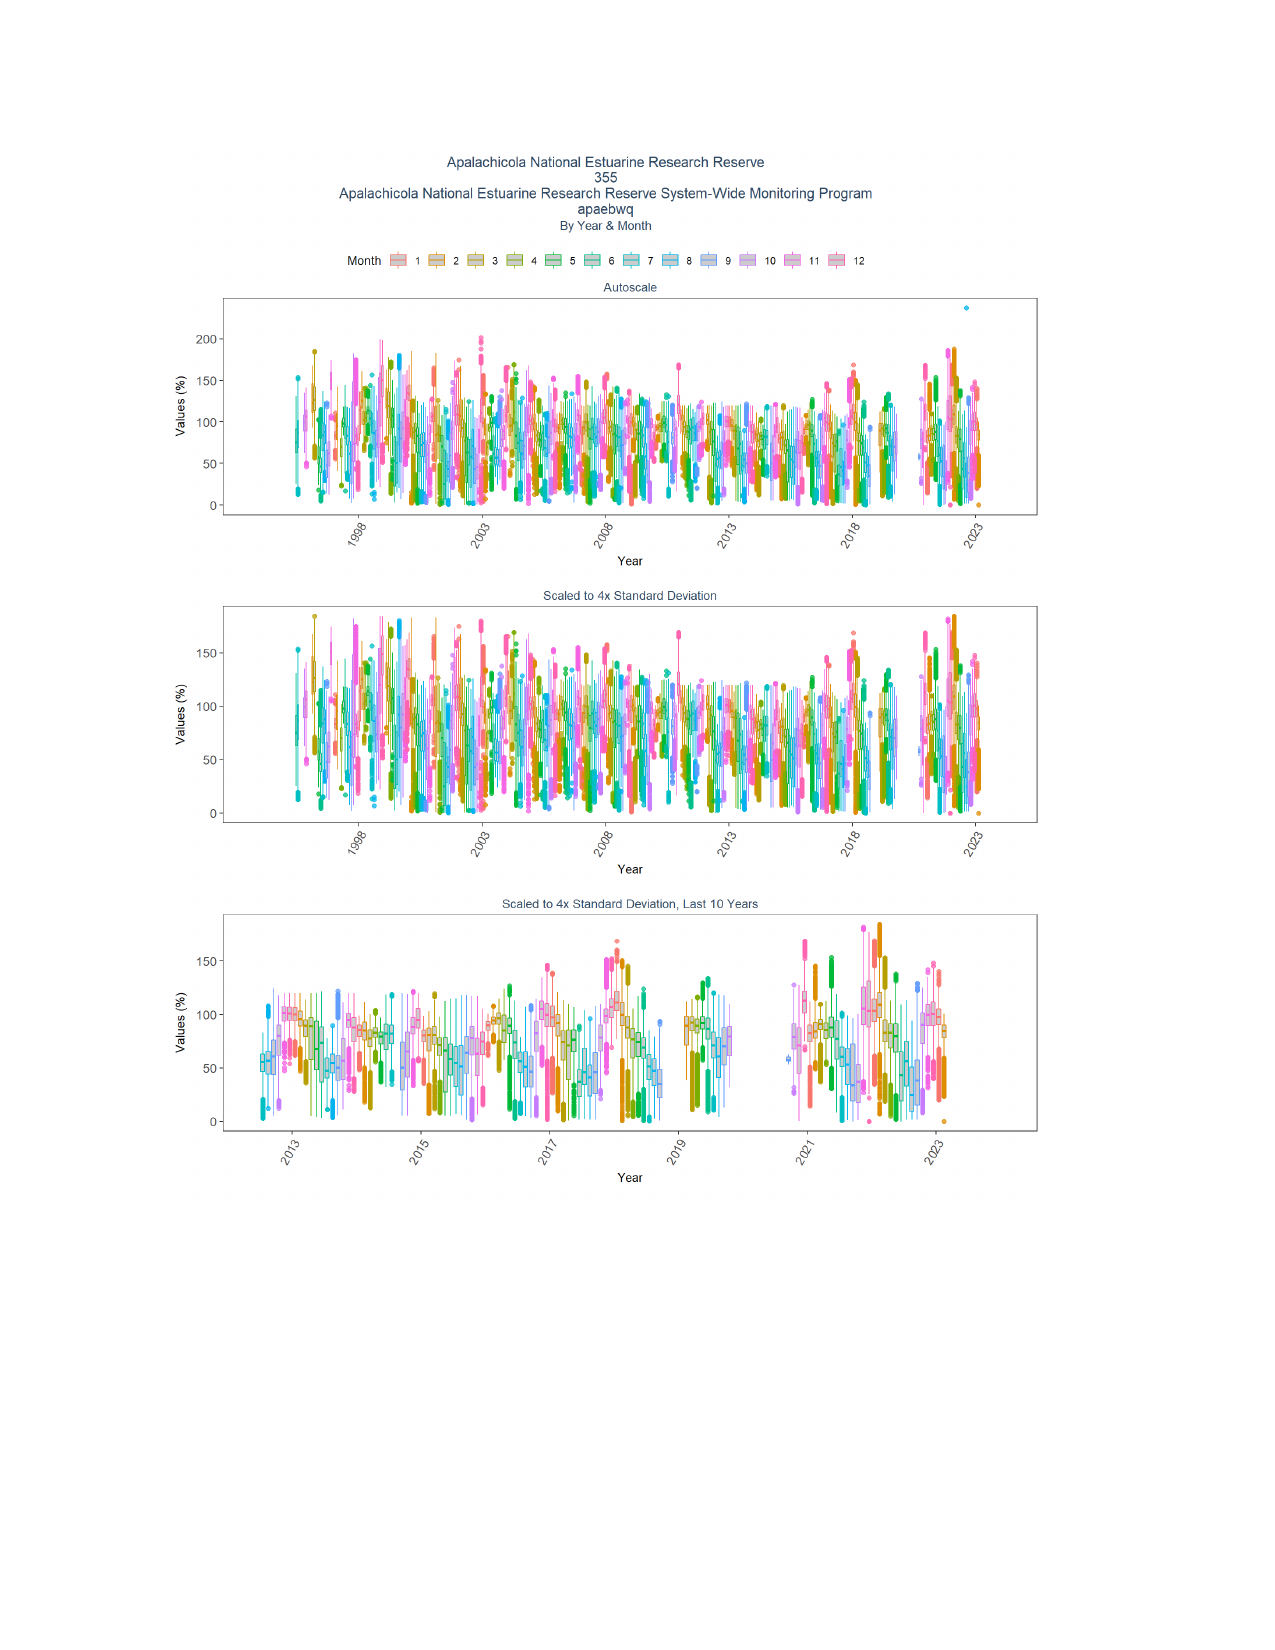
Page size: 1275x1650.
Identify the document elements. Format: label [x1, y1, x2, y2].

picture [168, 150, 1044, 1200]
